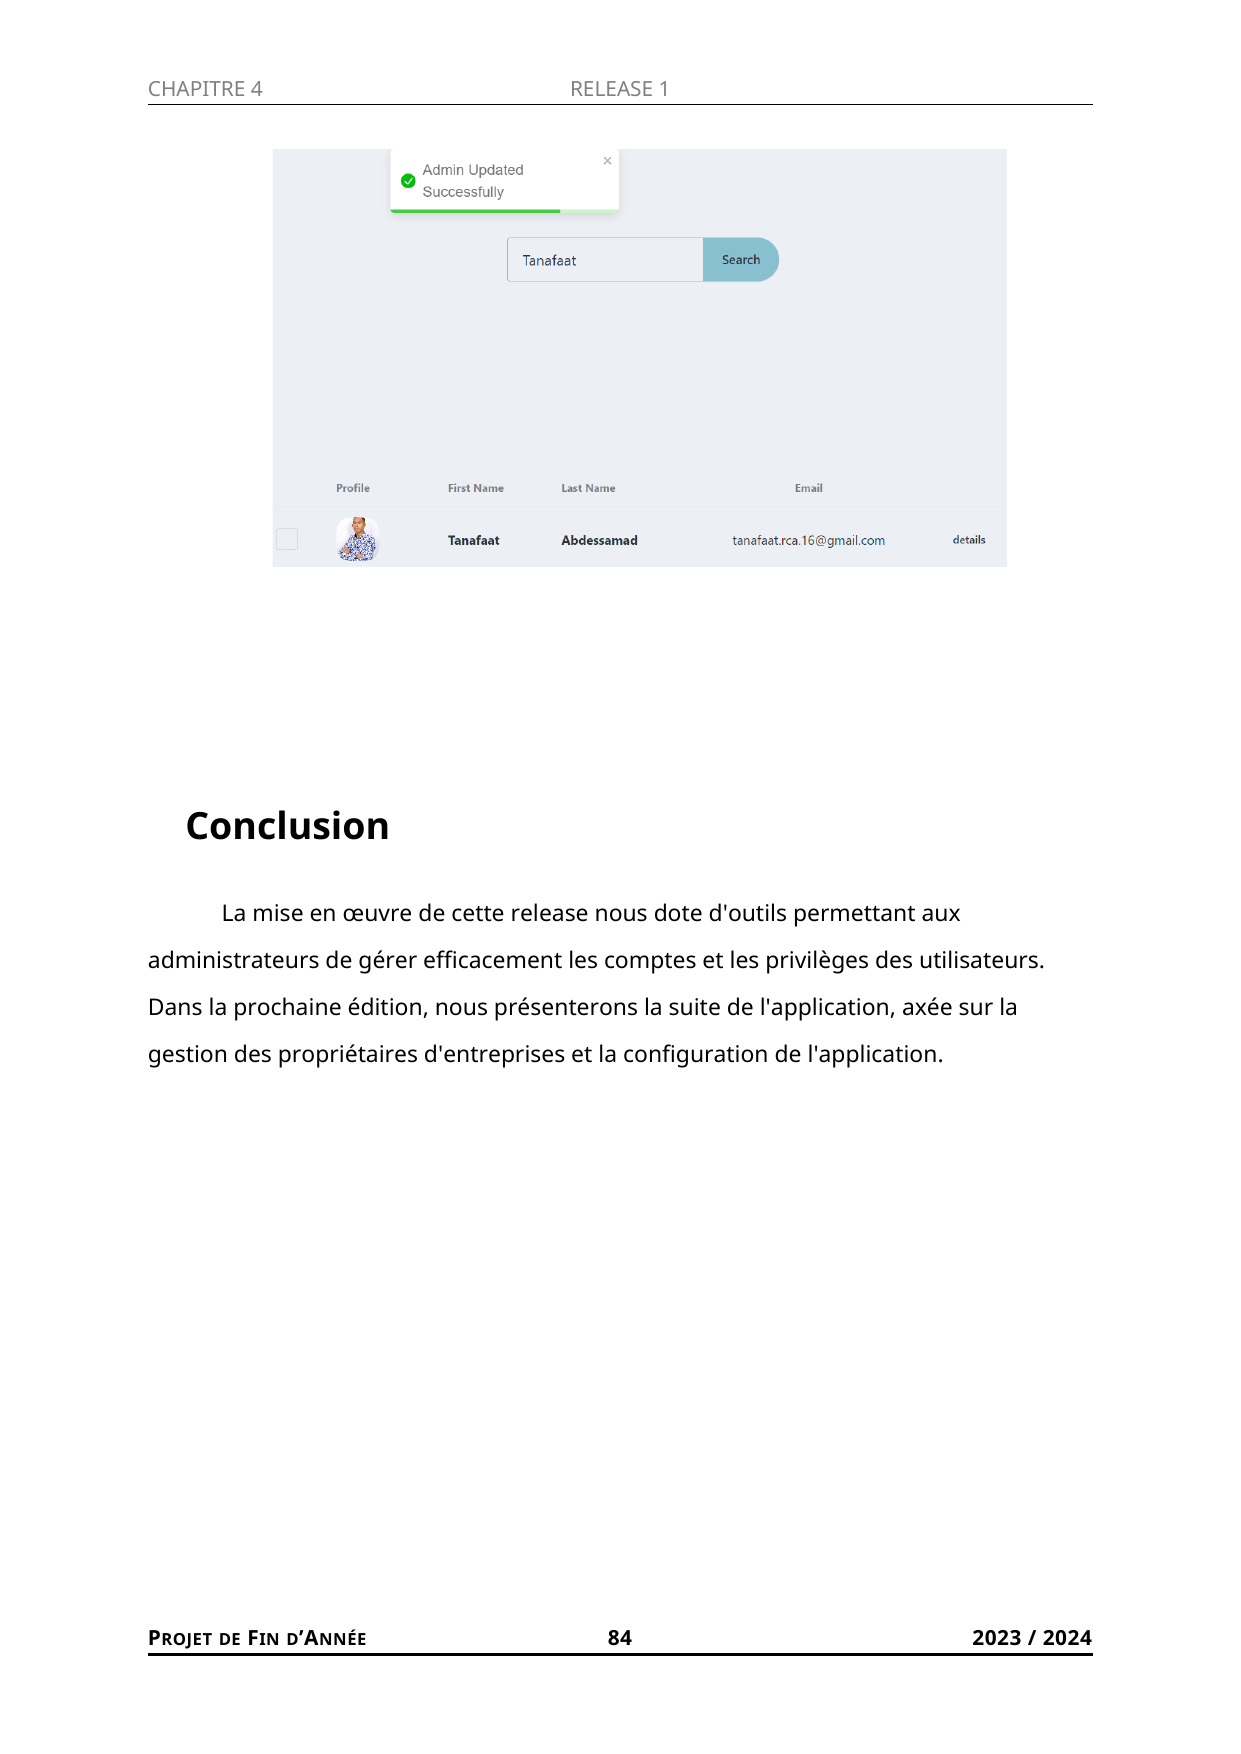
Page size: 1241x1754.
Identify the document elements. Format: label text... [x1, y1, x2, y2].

text Conclusion [148, 800, 1093, 851]
text La mise en œuvre de cette release nous dote d'outils permettant aux administrateurs de gérer efficacement les comptes et les privilèges des utilisateurs. Dans la prochaine édition, nous présenterons la suite de l'application, axée sur la gestion des propriétaires d'entreprises et la configuration de l'application. [148, 897, 1093, 1069]
picture [272, 149, 1007, 567]
